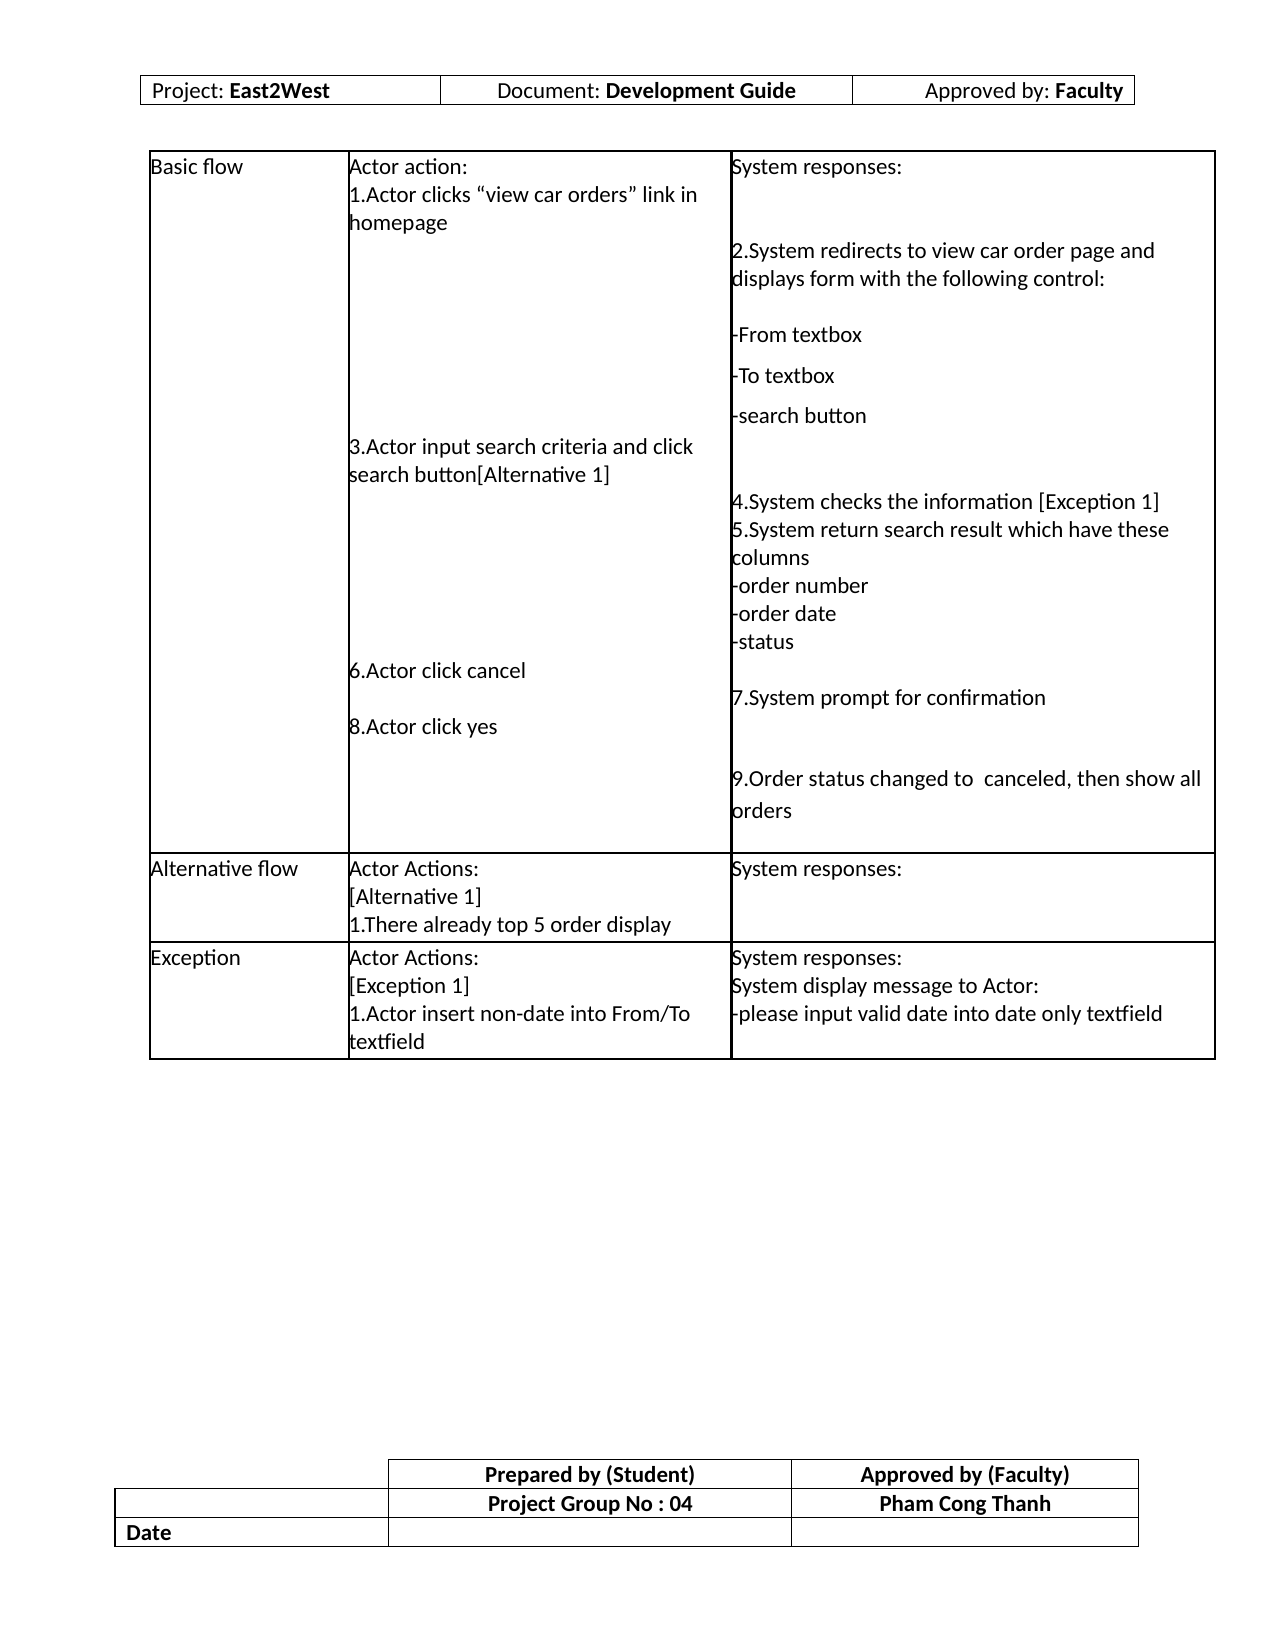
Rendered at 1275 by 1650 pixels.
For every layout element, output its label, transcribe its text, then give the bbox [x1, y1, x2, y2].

table_cell Basic flow [151, 152, 348, 852]
table_cell Alternative flow [151, 854, 348, 941]
table_cell System responses: [733, 854, 1214, 941]
table_cell System responses: 2.System redirects to view car order page and displays form with the following control: -From textbox -To textbox -search button 4.System checks the information [Exception 1] 5.System return search result which have these columns -order number -order date -status 7.System prompt for confirmation 9.Order status changed to canceled, then show all orders [733, 152, 1214, 852]
table_cell Actor Actions: [Alternative 1] 1.There already top 5 order display [350, 854, 730, 941]
table_cell Actor action: 1.Actor clicks “view car orders” link in homepage 3.Actor input search criteria and click search button[Alternative 1] 6.Actor click cancel 8.Actor click yes [350, 152, 730, 852]
table_cell Actor Actions: [Exception 1] 1.Actor insert non-date into From/To textfield [350, 943, 730, 1058]
table_cell Exception [151, 943, 348, 1058]
table_cell System responses: System display message to Actor: -please input valid date into date only textfield [733, 943, 1214, 1058]
